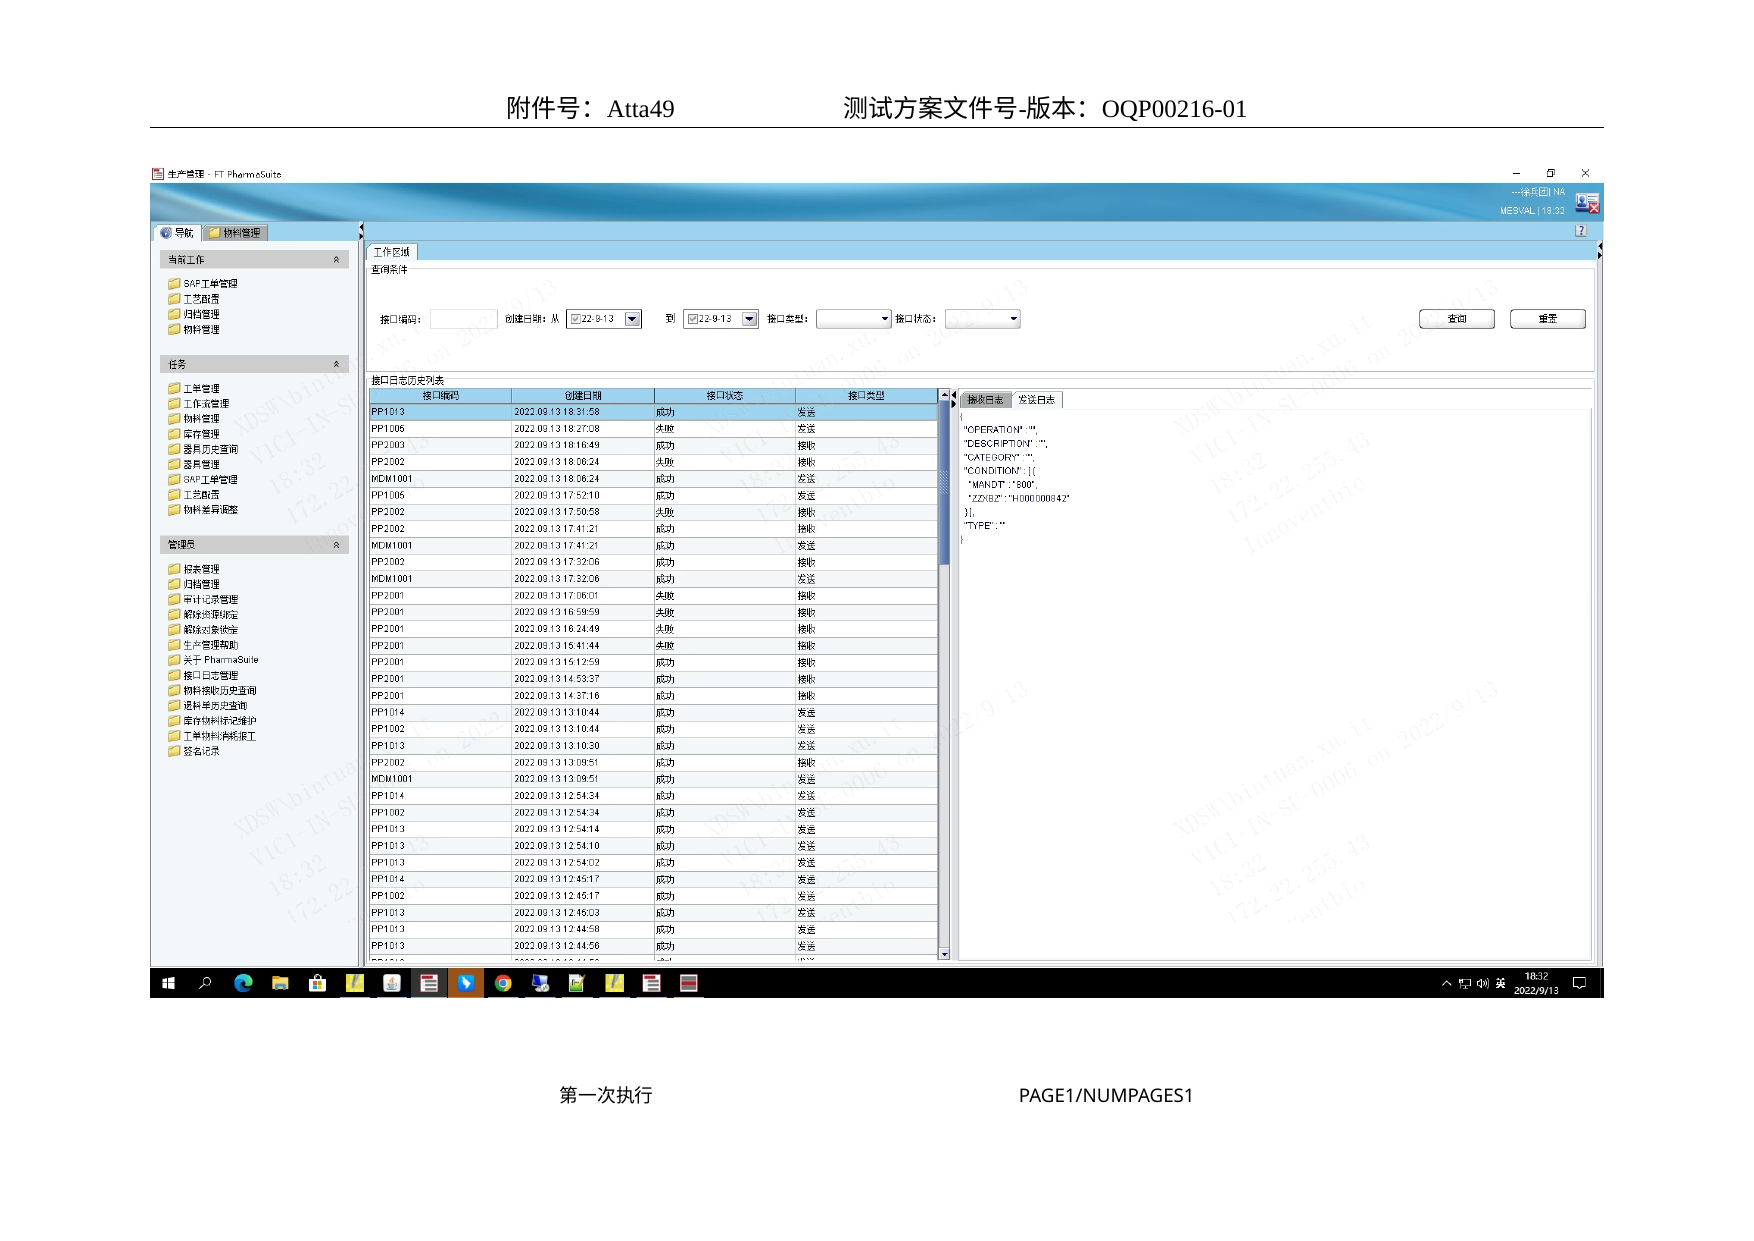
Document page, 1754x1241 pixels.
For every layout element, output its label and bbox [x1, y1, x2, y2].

picture [150, 166, 1604, 998]
